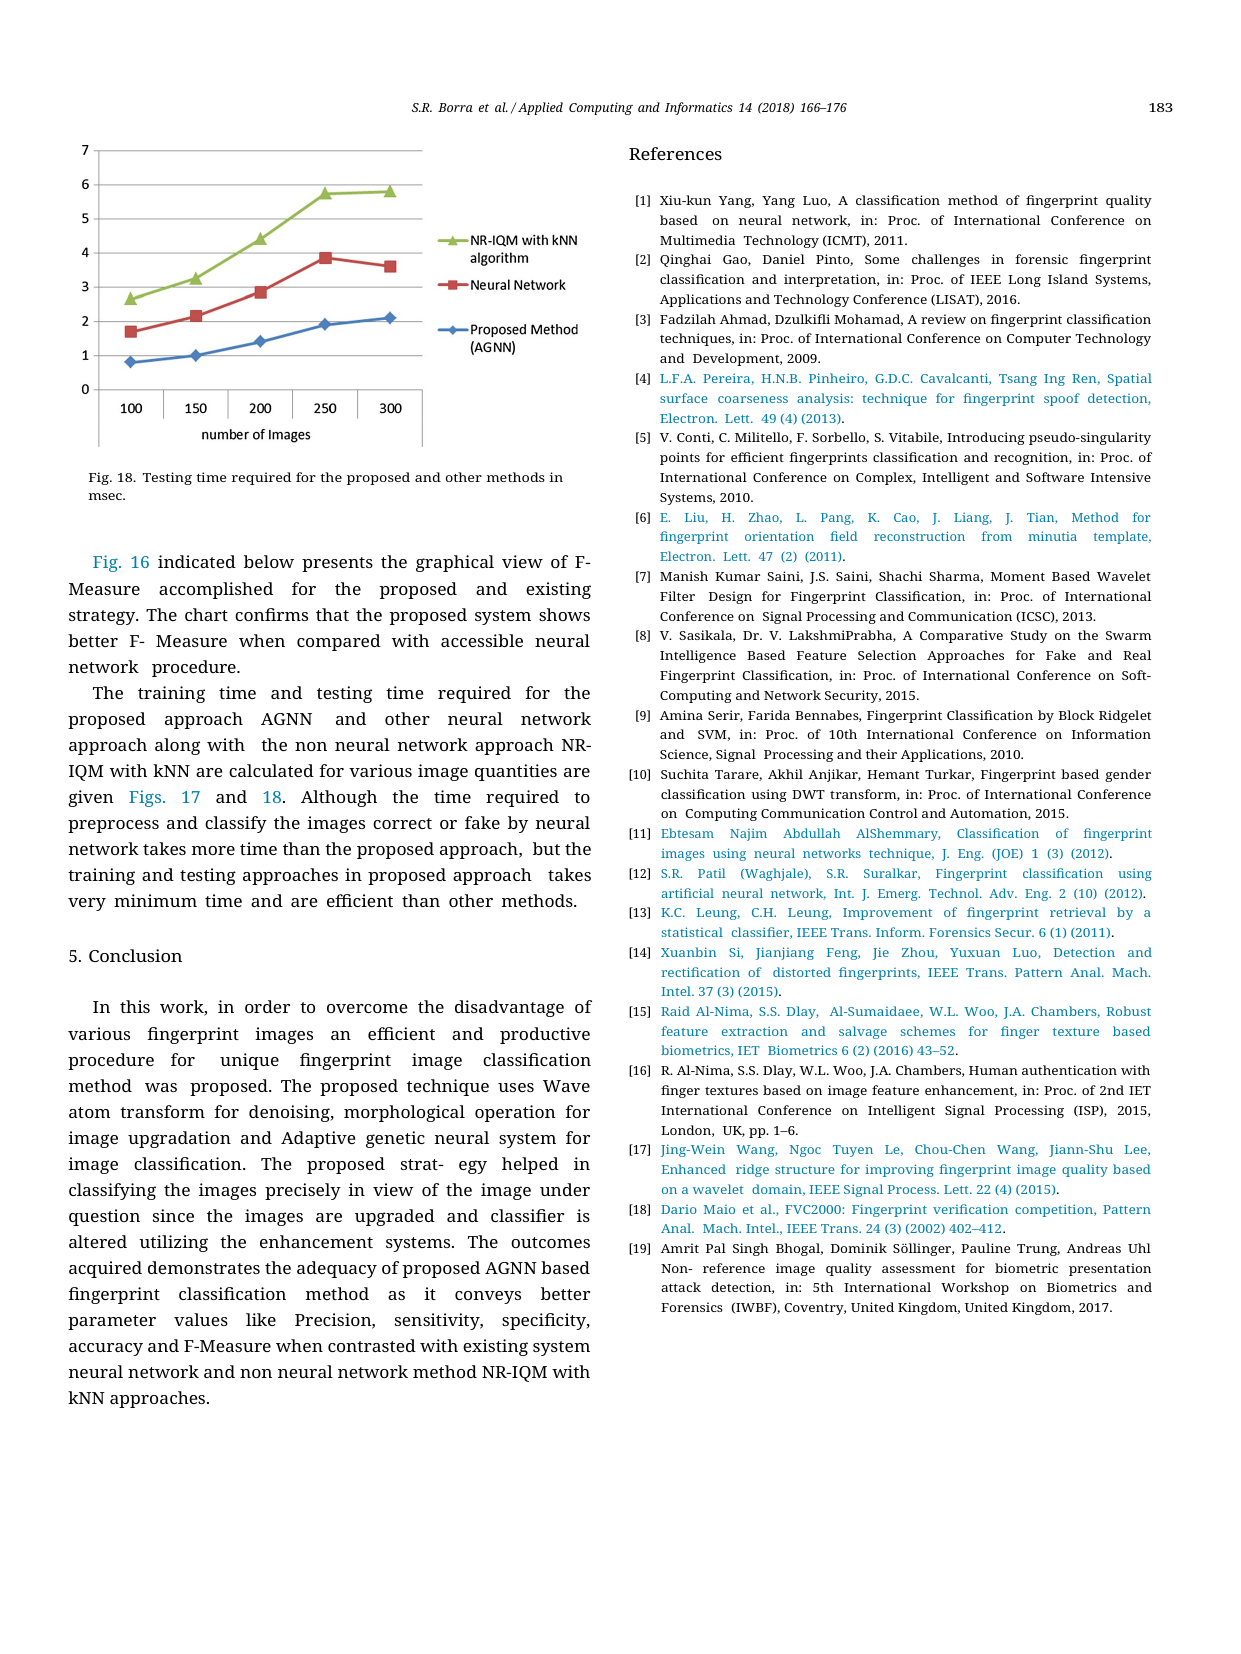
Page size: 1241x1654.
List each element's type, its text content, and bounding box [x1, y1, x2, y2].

list L.F.A. Pereira, H.N.B. Pinheiro, G.D.C. Cavalcanti, Tsang Ing Ren, Spatial surface coarseness analysis: technique for fingerprint spoof detection, Electron. Lett. 49 (4) (2013). [635, 370, 1152, 427]
picture [701, 831, 712, 836]
picture [1024, 889, 1031, 898]
picture [755, 967, 761, 975]
picture [683, 376, 689, 383]
picture [749, 512, 762, 520]
picture [1030, 1207, 1040, 1212]
picture [987, 1009, 993, 1016]
picture [836, 869, 842, 876]
picture [836, 851, 842, 858]
picture [719, 1164, 724, 1174]
picture [830, 531, 837, 539]
picture [1026, 513, 1037, 520]
picture [824, 967, 829, 977]
picture [809, 1224, 815, 1231]
picture [676, 1150, 685, 1157]
picture [1030, 395, 1035, 403]
picture [1113, 512, 1119, 522]
picture [1049, 1145, 1054, 1157]
list Conclusion [68, 945, 595, 968]
picture [966, 968, 980, 975]
picture [714, 969, 720, 977]
picture [913, 851, 922, 858]
picture [1145, 947, 1150, 957]
picture [1063, 828, 1069, 836]
picture [886, 970, 895, 975]
list R. Al-Nima, S.S. Dlay, W.L. Woo, J.A. Chambers, Human authentication with finger textures based on image feature enhancement, in: Proc. of 2nd IET International Conference on Intelligent Signal Processing (ISP), 2015, London, UK, pp. 1–6. [628, 1062, 1152, 1139]
picture [1077, 1207, 1083, 1214]
picture [1019, 1029, 1025, 1036]
picture [697, 869, 704, 876]
picture [748, 970, 754, 977]
picture [691, 534, 702, 542]
picture [1103, 395, 1108, 403]
picture [81, 145, 578, 447]
picture [876, 828, 883, 836]
picture [781, 1048, 787, 1055]
picture [848, 910, 858, 915]
picture [1112, 1164, 1118, 1172]
picture [672, 534, 682, 544]
picture [660, 829, 667, 838]
picture [870, 1167, 880, 1172]
picture [873, 1224, 880, 1231]
picture [659, 531, 666, 539]
picture [870, 1210, 879, 1217]
picture [891, 1187, 901, 1192]
picture [1142, 875, 1150, 881]
picture [906, 969, 911, 977]
picture [1070, 970, 1076, 977]
picture [1056, 868, 1063, 876]
picture [917, 1046, 924, 1053]
text References [628, 143, 1184, 166]
picture [1068, 1006, 1074, 1014]
list Jing-Wein Wang, Ngoc Tuyen Le, Chou-Chen Wang, Jiann-Shu Lee, Enhanced ridge structure for improving fingerprint image quality based on a wavelet domain, IEEE Signal Process. Lett. 22 (4) (2015). [628, 1141, 1152, 1198]
picture [886, 848, 893, 856]
picture [949, 1224, 956, 1231]
picture [915, 533, 932, 541]
picture [971, 1224, 985, 1231]
picture [819, 928, 825, 935]
picture [917, 1144, 928, 1152]
picture [838, 1145, 846, 1154]
picture [953, 513, 959, 522]
picture [1059, 849, 1063, 860]
picture [862, 395, 867, 403]
picture [857, 376, 863, 383]
picture [1000, 1026, 1008, 1034]
list Raid Al-Nima, S.S. Dlay, Al-Sumaidaee, W.L. Woo, J.A. Chambers, Robust feature extraction and salvage schemes for finger texture based biometrics, IET Biometrics 6 (2) (2016) 43–52. [628, 1003, 1152, 1059]
list Qinghai Gao, Daniel Pinto, Some challenges in forensic fingerprint classification and interpretation, in: Proc. of IEEE Long Island Systems, Applications and Technology Conference (LISAT), 2016. [635, 251, 1152, 308]
picture [1014, 910, 1023, 915]
picture [1015, 968, 1021, 975]
picture [1104, 1147, 1110, 1154]
picture [976, 396, 987, 406]
picture [1056, 1009, 1066, 1014]
picture [818, 850, 823, 858]
picture [682, 1048, 692, 1053]
picture [730, 910, 736, 917]
picture [873, 1029, 879, 1036]
picture [745, 415, 750, 423]
picture [955, 1144, 966, 1152]
list Amina Serir, Farida Bennabes, Fingerprint Classification by Block Ridgelet and SVM, in: Proc. of 10th International Conference on Information Science, Signal Processing and their Applications, 2010. [635, 707, 1152, 763]
picture [667, 929, 672, 937]
picture [669, 950, 675, 957]
text Fig. 18. Testing time required for the proposed and other methods in msec. [88, 469, 595, 504]
picture [935, 393, 941, 401]
picture [690, 967, 698, 975]
text The training time and testing time required for the proposed approach AGNN and other neural network approach along with the non neural network approach NR-IQM with kNN are calculated for various image quantities are given Figs. 17 and 18. Although the time required to preprocess and classify the images correct or fake by neural network takes more time than the proposed approach, but the training and testing approaches in proposed approach takes very minimum time and are efficient than other methods. [68, 681, 591, 912]
list S.R. Patil (Waghjale), S.R. Suralkar, Fingerprint classification using artificial neural network, Int. J. Emerg. Technol. Adv. Eng. 2 (10) (2012). [628, 865, 1152, 902]
picture [979, 1009, 985, 1016]
picture [675, 988, 680, 996]
picture [982, 520, 992, 525]
list Manish Kumar Saini, J.S. Saini, Shachi Sharma, Moment Based Wavelet Filter Design for Fingerprint Classification, in: Proc. of International Conference on Signal Processing and Communication (ICSC), 2013. [635, 568, 1152, 625]
picture [1058, 1206, 1064, 1214]
list Ebtesam Najim Abdullah AlShemmary, Classification of fingerprint images using neural networks technique, J. Eng. (JOE) 1 (3) (2012). [628, 825, 1152, 862]
picture [1095, 512, 1102, 522]
text Fig. 16 indicated below presents the graphical view of F- Measure accomplished for the proposed and existing strategy. The chart confirms that the proposed system shows better F- Measure when compared with accessible neural network procedure. [68, 551, 591, 678]
picture [668, 828, 674, 836]
picture [820, 1224, 828, 1231]
picture [725, 513, 731, 520]
picture [804, 869, 808, 880]
list K.C. Leung, C.H. Leung, Improvement of fingerprint retrieval by a statistical classifier, IEEE Trans. Inform. Forensics Secur. 6 (1) (2011). [628, 904, 1152, 941]
list V. Sasikala, Dr. V. LakshmiPrabha, A Comparative Study on the Swarm Intelligence Based Feature Selection Approaches for Fake and Real Fingerprint Classification, in: Proc. of International Conference on Soft- Computing and Network Security, 2015. [635, 627, 1152, 704]
picture [1066, 396, 1072, 403]
picture [1058, 396, 1064, 403]
picture [802, 928, 808, 935]
list Suchita Tarare, Akhil Anjikar, Hemant Turkar, Fingerprint based gender classification using DWT transform, in: Proc. of International Conference on Computing Communication Control and Automation, 2015. [628, 766, 1152, 823]
picture [753, 1184, 758, 1194]
picture [829, 1007, 835, 1016]
picture [966, 907, 974, 915]
list Fadzilah Ahmad, Dzulkifli Mohamad, A review on fingerprint classification techniques, in: Proc. of International Conference on Computer Technology and Development, 2009. [635, 311, 1152, 367]
picture [807, 1147, 813, 1154]
picture [685, 553, 695, 561]
picture [832, 1185, 838, 1192]
picture [844, 520, 854, 525]
picture [809, 1047, 819, 1055]
picture [942, 968, 948, 975]
picture [964, 1186, 969, 1194]
picture [984, 871, 993, 876]
picture [739, 1186, 744, 1194]
picture [766, 927, 774, 935]
picture [852, 1205, 858, 1212]
picture [1055, 379, 1064, 386]
picture [957, 849, 964, 856]
picture [792, 1224, 798, 1231]
picture [1073, 393, 1079, 401]
picture [800, 1147, 806, 1154]
picture [659, 552, 666, 561]
picture [702, 1047, 712, 1055]
picture [729, 1223, 735, 1231]
picture [1139, 515, 1145, 522]
picture [982, 913, 991, 920]
picture [795, 513, 801, 522]
picture [1063, 1167, 1069, 1175]
picture [812, 1167, 818, 1174]
picture [683, 1006, 688, 1016]
picture [1104, 534, 1115, 539]
picture [773, 868, 780, 878]
picture [830, 928, 838, 935]
picture [927, 1167, 933, 1174]
picture [1034, 909, 1039, 917]
picture [713, 870, 720, 878]
picture [659, 513, 666, 522]
picture [928, 889, 936, 896]
picture [998, 374, 1006, 381]
list Xuanbin Si, Jianjiang Feng, Jie Zhou, Yuxuan Luo, Detection and rectification of distorted fingerprints, IEEE Trans. Pattern Anal. Mach. Intel. 37 (3) (2015). [628, 944, 1152, 1000]
picture [838, 967, 846, 975]
list Amrit Pal Singh Bhogal, Dominik Söllinger, Pauline Trung, Andreas Uhl Non- reference image quality assessment for biometric presentation attack detection, in: 5th International Workshop on Biometrics and Forensics (IWBF), Coventry, United Kingdom, United Kingdom, 2017. [628, 1240, 1152, 1316]
picture [829, 373, 835, 381]
picture [1122, 395, 1129, 403]
picture [937, 930, 943, 937]
list Xiu-kun Yang, Yang Luo, A classification method of fingerprint quality based on neural network, in: Proc. of International Conference on Multimedia Technology (ICMT), 2011. [635, 192, 1152, 249]
picture [1116, 907, 1122, 915]
picture [696, 515, 703, 522]
picture [785, 414, 792, 421]
picture [1033, 871, 1039, 878]
picture [881, 851, 887, 858]
picture [672, 374, 678, 381]
picture [695, 929, 702, 937]
picture [902, 1207, 911, 1212]
text In this work, in order to overcome the disadvantage of various fingerprint images an efficient and productive procedure for unique fingerprint image classification method was proposed. The proposed technique uses Wave atom transform for denoising, morphological operation for image upgradation and Adaptive genetic neural system for image classification. The proposed strat- egy helped in classifying the images precisely in view of the image under question since the images are upgraded and classifier is altered utilizing the enhancement systems. The outcomes acquired demonstrates the adequacy of proposed AGNN based fingerprint classification method as it conveys better parameter values like Precision, sensitivity, specificity, accuracy and F-Measure when contrasted with existing system neural network and non neural network method NR-IQM with kNN approaches. [68, 996, 591, 1409]
list E. Liu, H. Zhao, L. Pang, K. Cao, J. Liang, J. Tian, Method for fingerprint orientation field reconstruction from minutia template, Electron. Lett. 47 (2) (2011). [635, 509, 1152, 565]
picture [1010, 849, 1017, 856]
picture [956, 871, 962, 878]
picture [681, 1028, 686, 1036]
picture [809, 374, 815, 381]
picture [940, 1046, 946, 1055]
picture [895, 534, 901, 541]
list V. Conti, C. Militello, F. Sorbello, S. Vitabile, Introducing pseudo-singularity points for efficient fingerprints classification and recognition, in: Proc. of International Conference on Complex, Intelligent and Software Intensive Systems, 2010. [635, 429, 1152, 506]
list Dario Maio et al., FVC2000: Fingerprint verification competition, Pattern Anal. Mach. Intel., IEEE Trans. 24 (3) (2002) 402–412. [628, 1201, 1152, 1237]
picture [1061, 533, 1068, 541]
